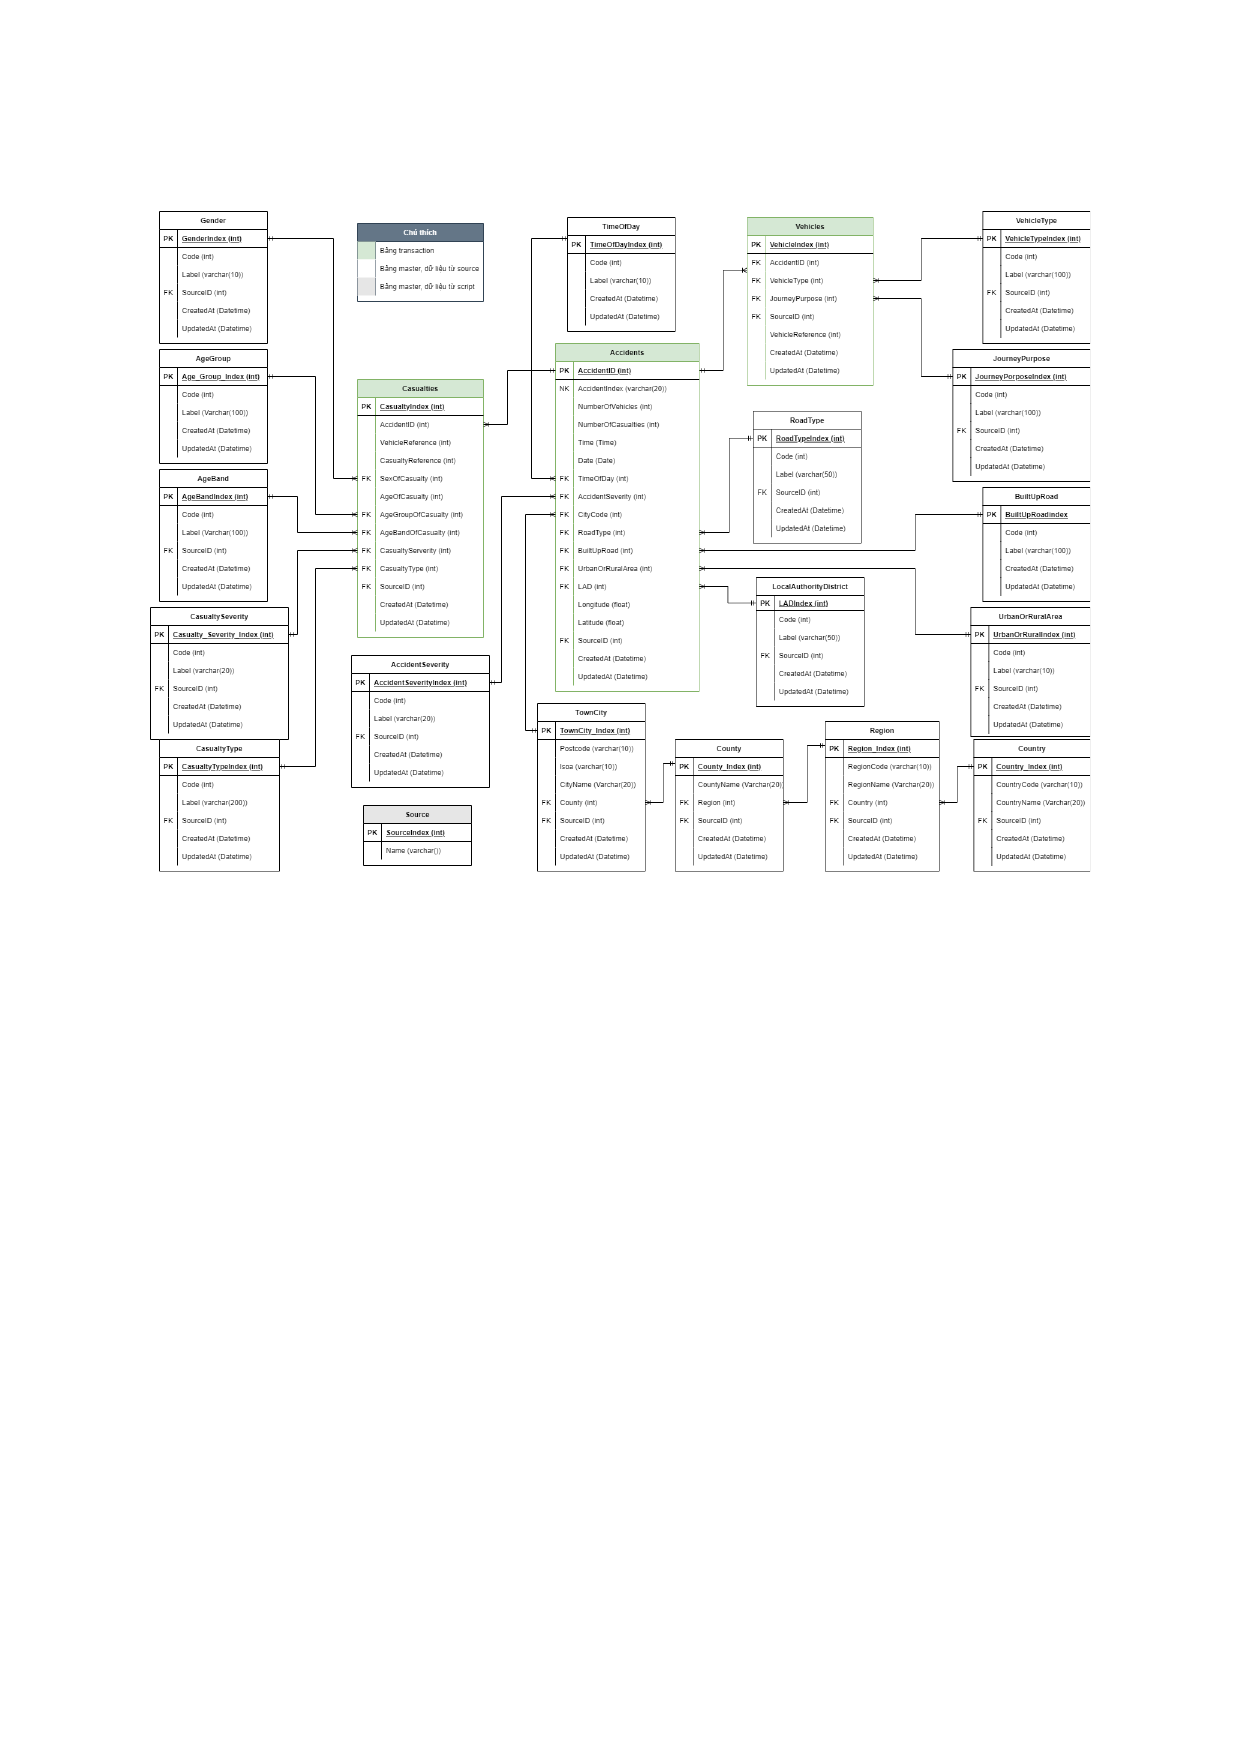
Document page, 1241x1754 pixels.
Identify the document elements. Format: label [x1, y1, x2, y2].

picture [150, 211, 1091, 872]
